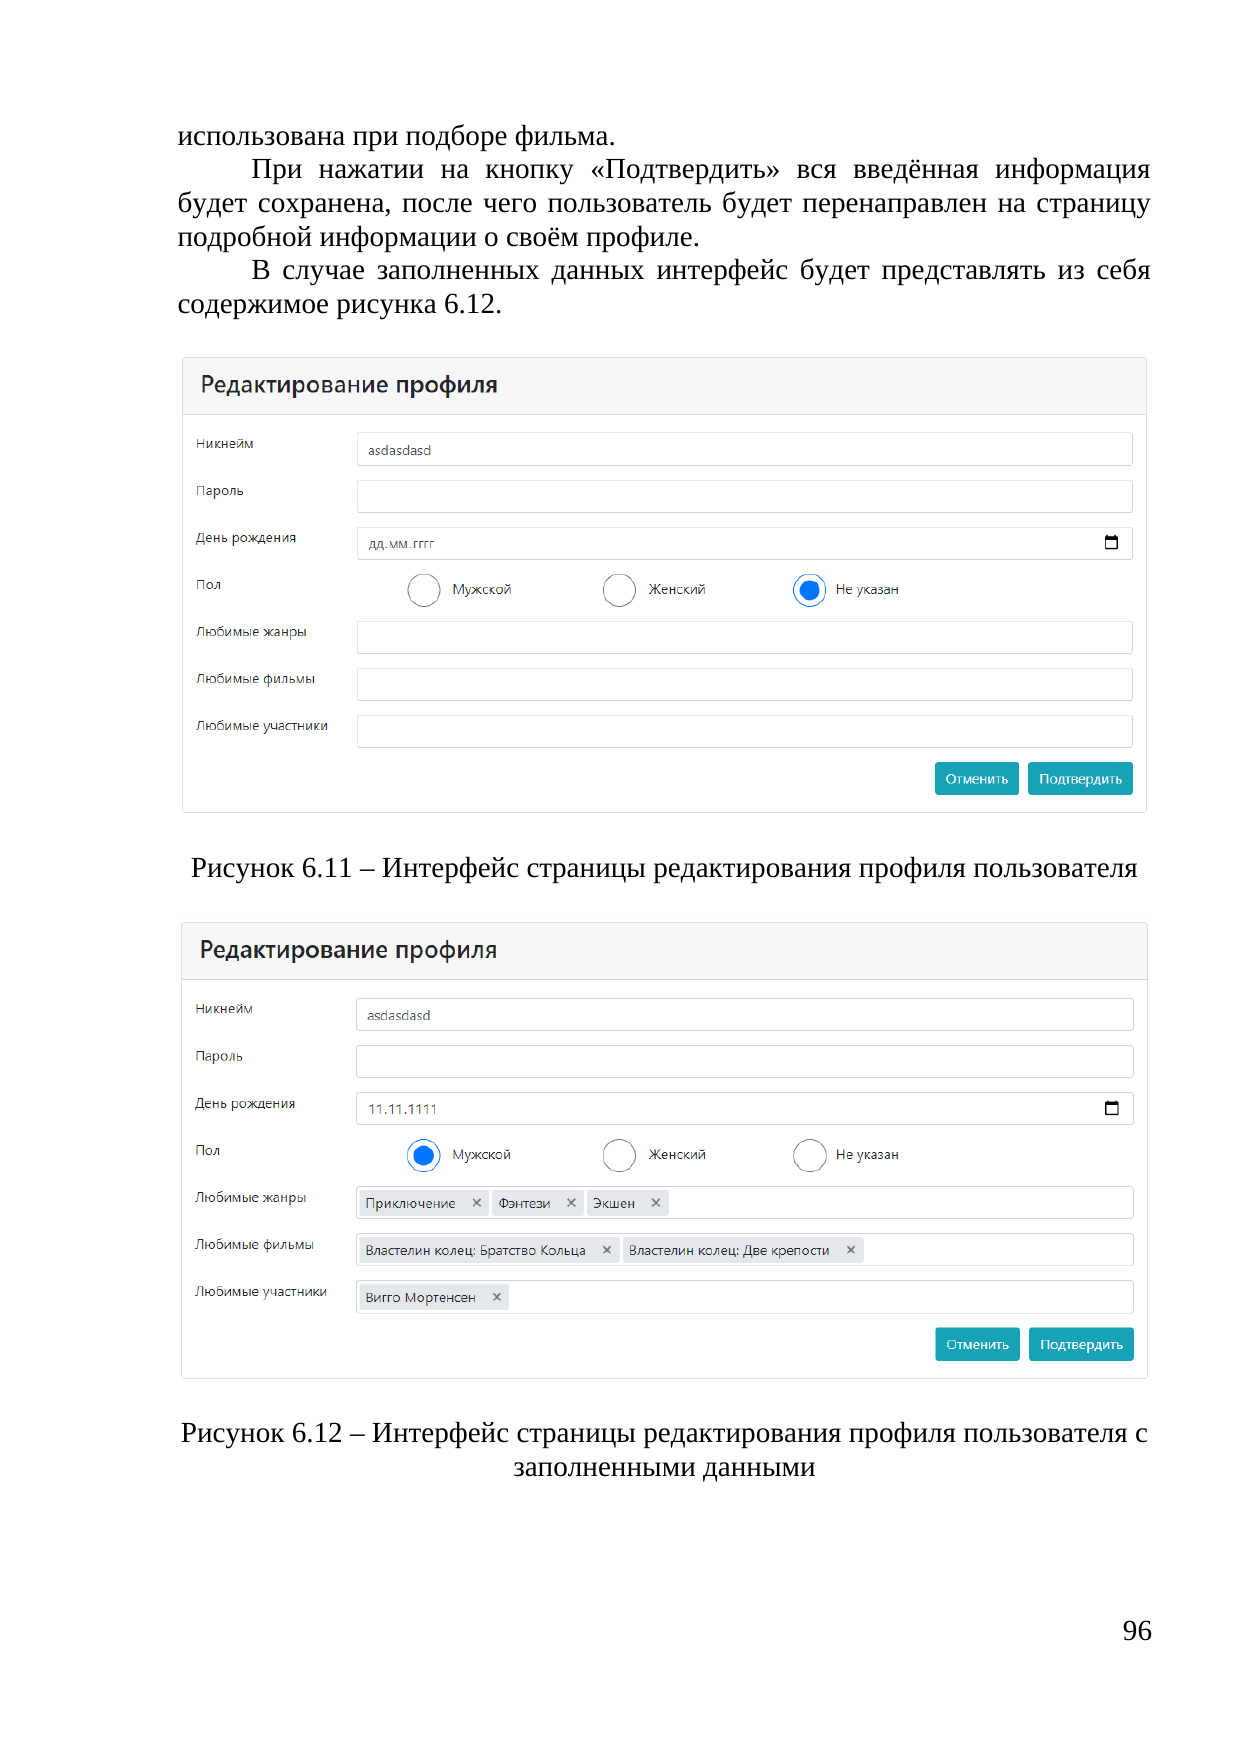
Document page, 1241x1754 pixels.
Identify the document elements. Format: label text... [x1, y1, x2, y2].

picture [177, 917, 1152, 1382]
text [177, 118, 1152, 152]
text При нажатии на кнопку «Подтвердить» вся введённая информация будет сохранена, после чего пользователь будет перенаправлен на страницу подробной информации о своём профиле. [177, 152, 1152, 252]
text Рисунок 6.11 – Интерфейс страницы редактирования профиля пользователя [177, 851, 1152, 884]
text Рисунок 6.12 – Интерфейс страницы редактирования профиля пользователя с заполненными данными [177, 1415, 1152, 1482]
picture [177, 352, 1152, 817]
text В случае заполненных данных интерфейс будет представлять из себя содержимое рисунка 6.12. [177, 252, 1152, 319]
